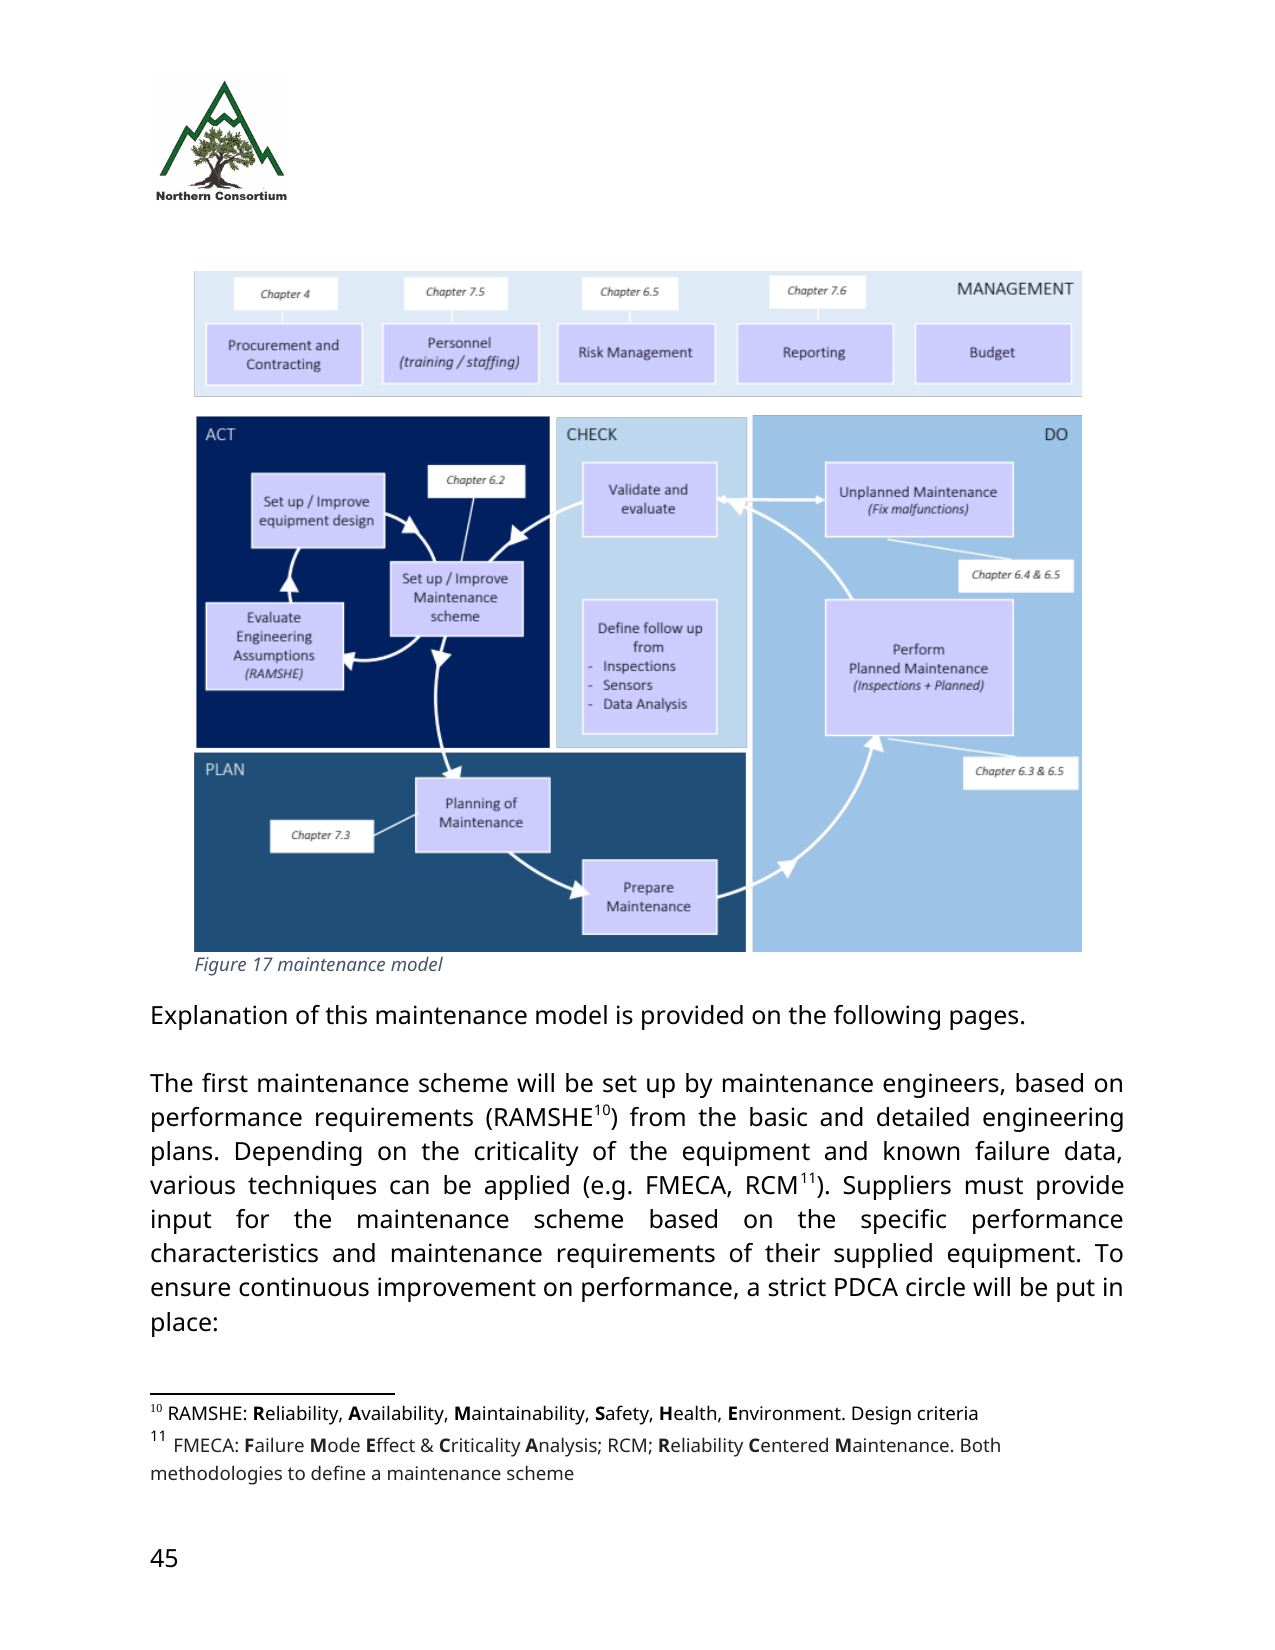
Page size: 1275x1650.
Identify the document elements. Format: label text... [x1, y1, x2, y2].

text Explanation of this maintenance model is provided on the following pages. [150, 998, 1125, 1032]
text The first maintenance scheme will be set up by maintenance engineers, based on performance requirements (RAMSHE) from the basic and detailed engineering plans. Depending on the criticality of the equipment and known failure data, various techniques can be applied (e.g. FMECA, RCM). Suppliers must provide input for the maintenance scheme based on the specific performance characteristics and maintenance requirements of their supplied equipment. To ensure continuous improvement on performance, a strict PDCA circle will be put in place: [150, 1066, 1125, 1338]
picture [150, 75, 288, 209]
